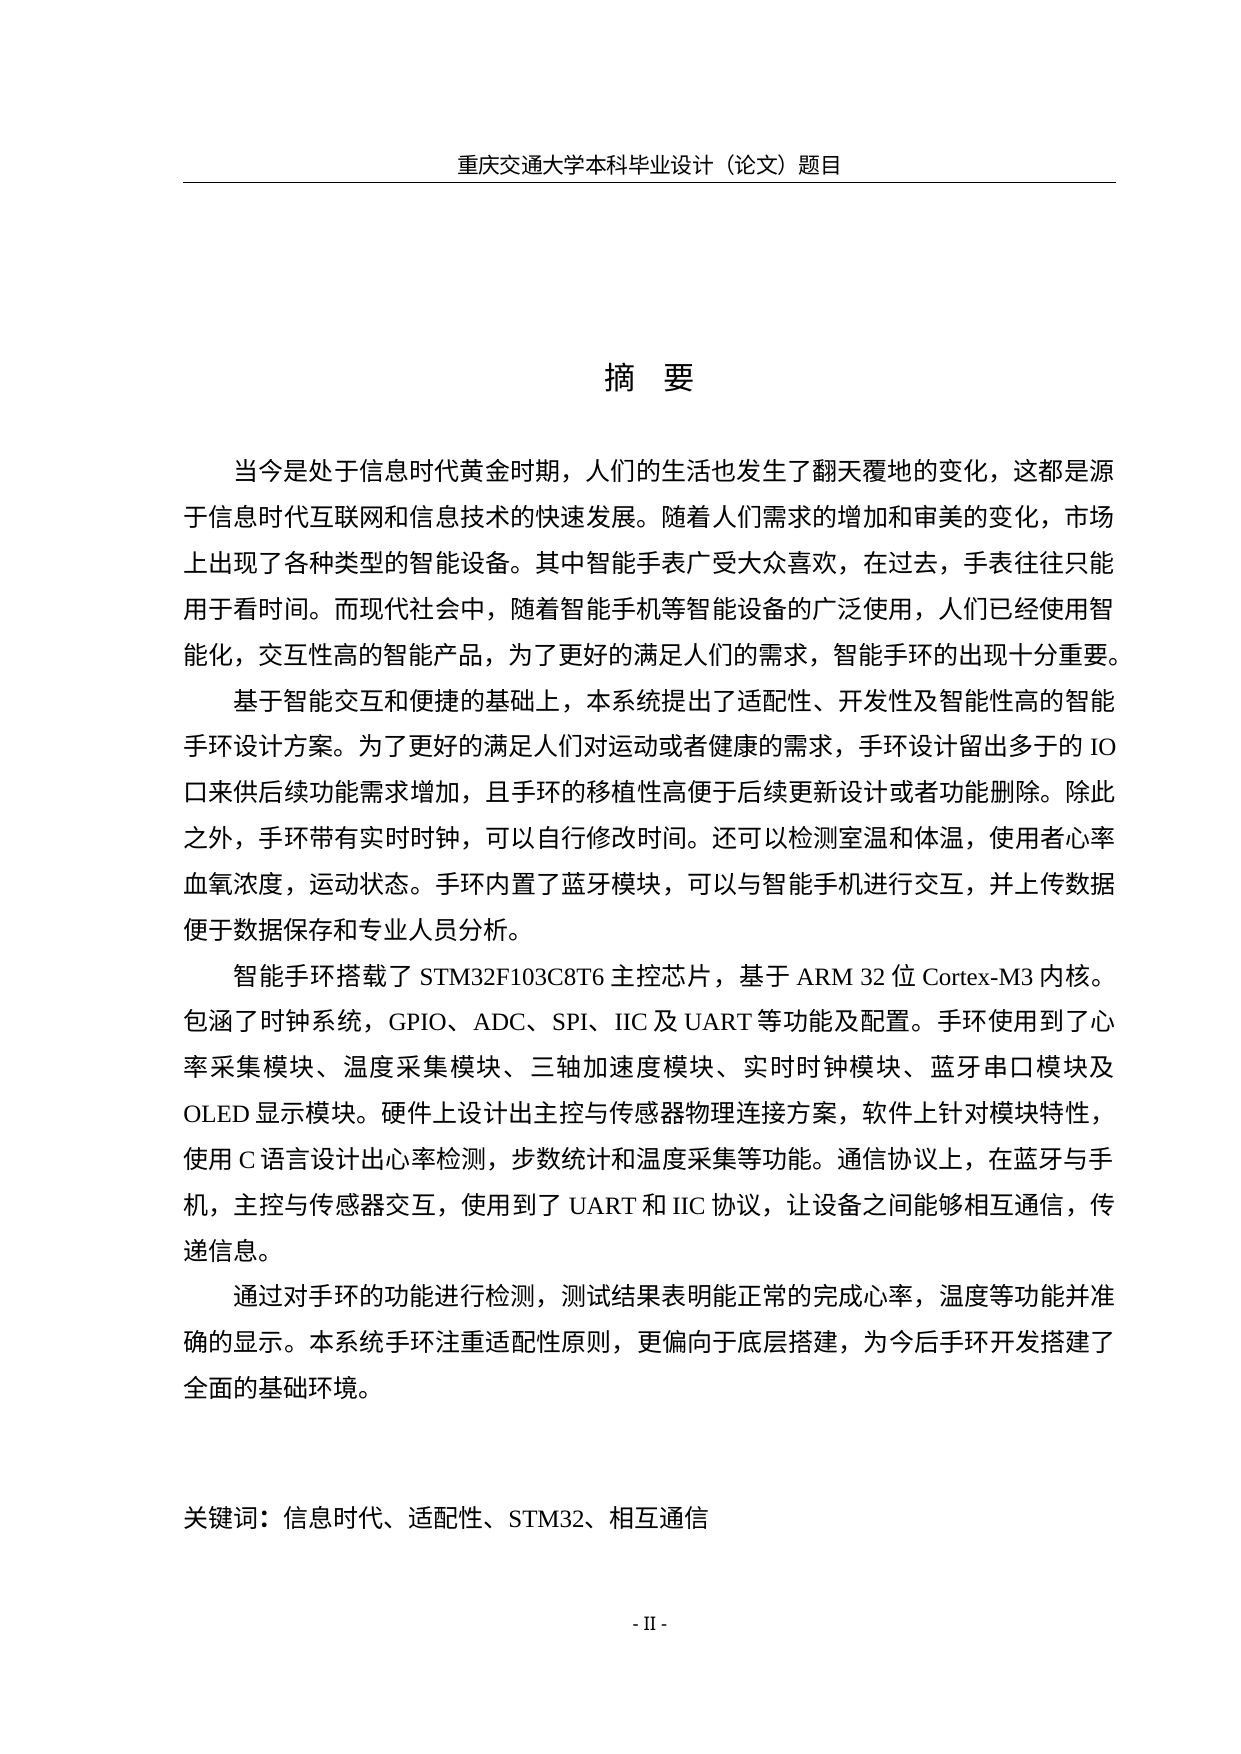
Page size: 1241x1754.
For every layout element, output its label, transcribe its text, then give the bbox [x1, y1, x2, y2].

subtitle 摘 要 [183, 353, 1116, 398]
text 当今是处于信息时代黄金时期，人们的生活也发生了翻天覆地的变化，这都是源于信息时代互联网和信息技术的快速发展。随着人们需求的增加和审美的变化，市场上出现了各种类型的智能设备。其中智能手表广受大众喜欢，在过去，手表往往只能用于看时间。而现代社会中，随着智能手机等智能设备的广泛使用，人们已经使用智能化，交互性高的智能产品，为了更好的满足人们的需求，智能手环的出现十分重要。 [183, 444, 1116, 673]
text 关键词：信息时代、适配性、STM32、相互通信 [183, 1498, 1116, 1534]
text 通过对手环的功能进行检测，测试结果表明能正常的完成心率，温度等功能并准确的显示。本系统手环注重适配性原则，更偏向于底层搭建，为今后手环开发搭建了全面的基础环境。 [183, 1269, 1116, 1407]
text 基于智能交互和便捷的基础上，本系统提出了适配性、开发性及智能性高的智能手环设计方案。为了更好的满足人们对运动或者健康的需求，手环设计留出多于的IO口来供后续功能需求增加，且手环的移植性高便于后续更新设计或者功能删除。除此之外，手环带有实时时钟，可以自行修改时间。还可以检测室温和体温，使用者心率血氧浓度，运动状态。手环内置了蓝牙模块，可以与智能手机进行交互，并上传数据便于数据保存和专业人员分析。 [183, 673, 1116, 948]
text 智能手环搭载了STM32F103C8T6主控芯片，基于ARM 32位Cortex-M3内核。包涵了时钟系统，GPIO、ADC、SPI、IIC及UART等功能及配置。手环使用到了心率采集模块、温度采集模块、三轴加速度模块、实时时钟模块、蓝牙串口模块及OLED显示模块。硬件上设计出主控与传感器物理连接方案，软件上针对模块特性，使用C语言设计出心率检测，步数统计和温度采集等功能。通信协议上，在蓝牙与手机，主控与传感器交互，使用到了UART和IIC协议，让设备之间能够相互通信，传递信息。 [183, 948, 1116, 1269]
